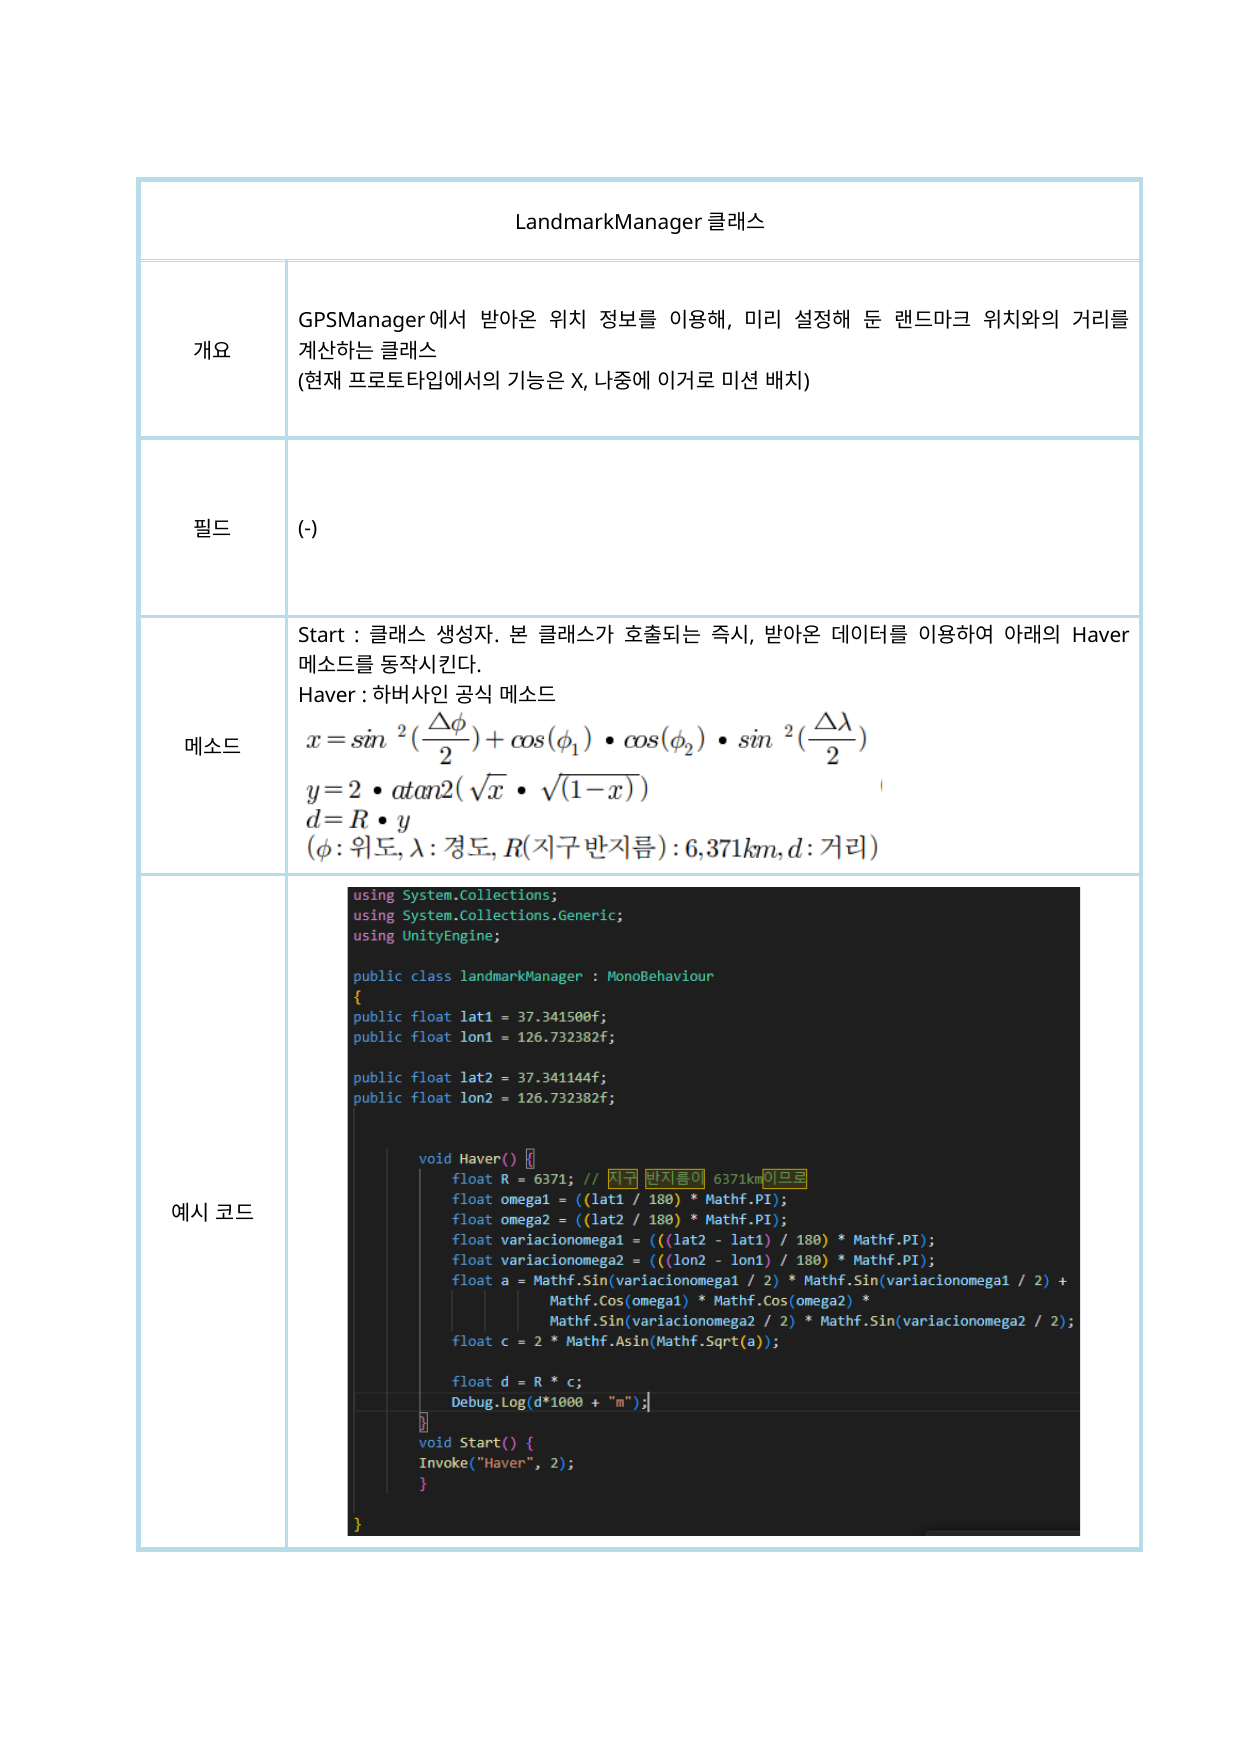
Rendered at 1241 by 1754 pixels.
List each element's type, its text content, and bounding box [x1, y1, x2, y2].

table_cell [288, 876, 1139, 1547]
table_cell Start : 클래스 생성자. 본 클래스가 호출되는 즉시, 받아온 데이터를 이용하여 아래의 Haver 메소드를 동작시킨다. Haver : 하버사인 공식 메소드 [288, 618, 1139, 872]
picture [347, 887, 1081, 1536]
table_cell (-) [288, 440, 1139, 615]
table_cell GPSManager에서 받아온 위치 정보를 이용해, 미리 설정해 둔 랜드마크 위치와의 거리를 계산하는 클래스 (현재 프로토타입에서의 기능은 X, 나중에 이거로 미션 배치) [288, 262, 1139, 436]
table_cell 필드 [141, 440, 285, 615]
table_header LandmarkManager 클래스 [141, 182, 1139, 259]
table_cell 개요 [141, 262, 285, 436]
picture [297, 709, 883, 873]
table_cell 예시 코드 [141, 876, 285, 1547]
table_cell 메소드 [141, 618, 285, 872]
